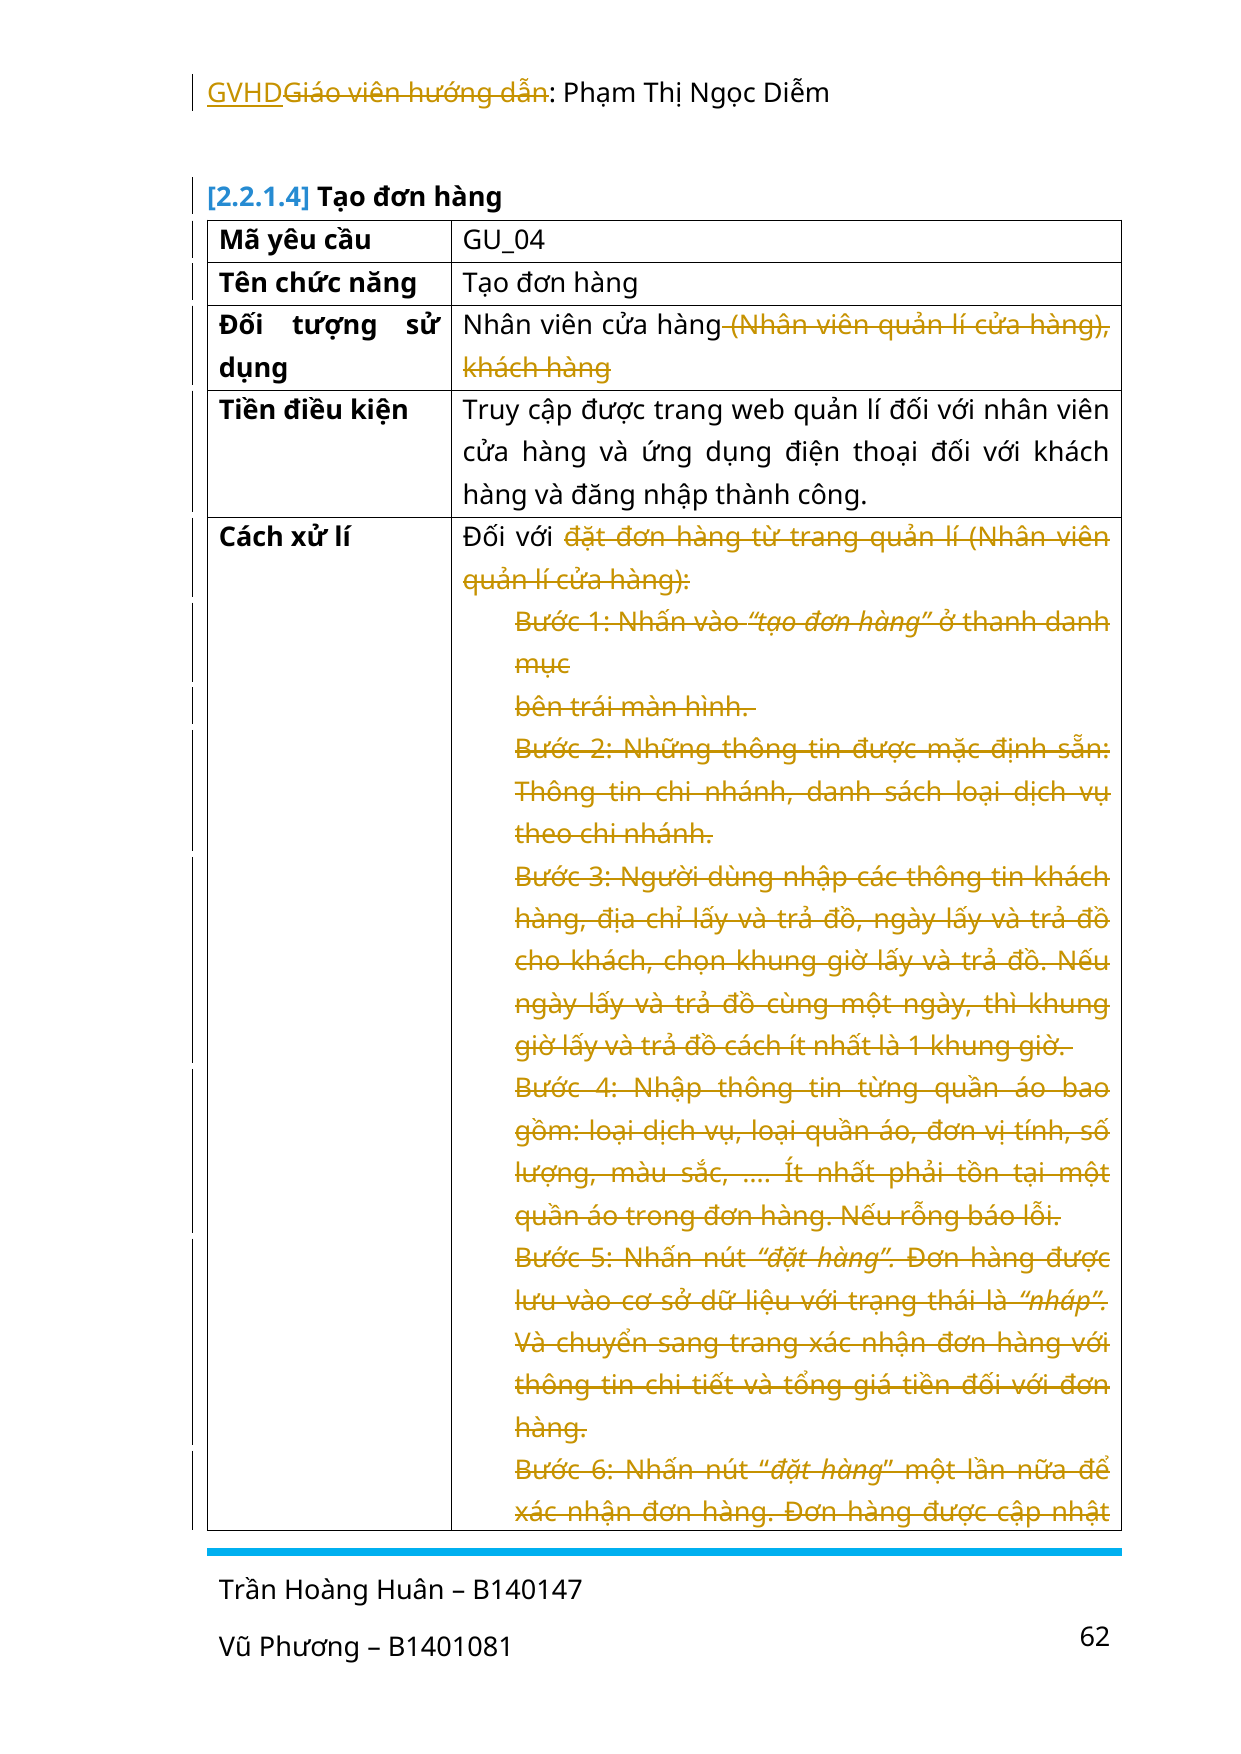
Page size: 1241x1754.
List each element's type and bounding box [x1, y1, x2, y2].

table_cell [208, 391, 451, 517]
table_cell [452, 306, 1121, 389]
table_cell [208, 263, 451, 304]
table_cell [452, 518, 1121, 1530]
table_cell [208, 306, 451, 389]
table_cell [452, 391, 1121, 517]
table_header [452, 221, 1121, 262]
table_cell [208, 518, 451, 1530]
table_cell [452, 263, 1121, 304]
table_header [208, 221, 451, 262]
